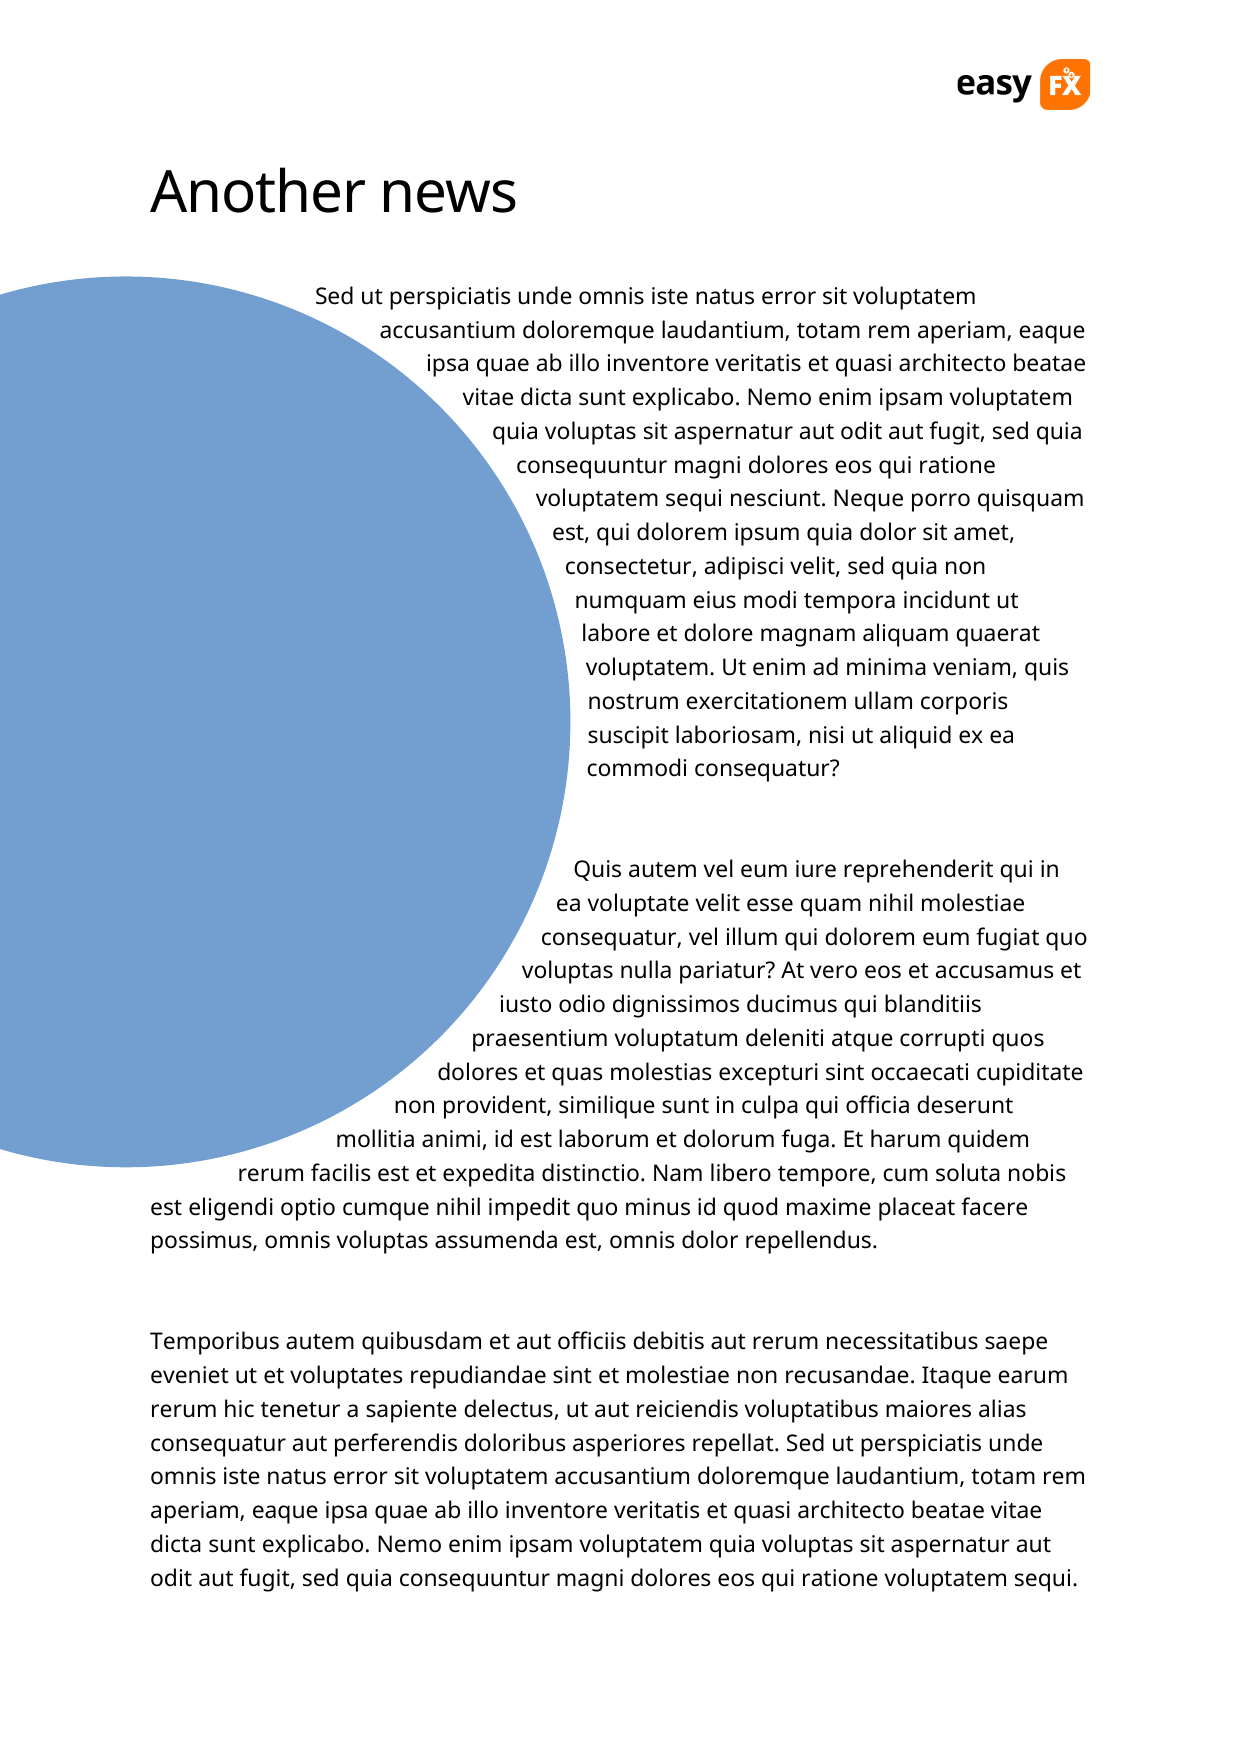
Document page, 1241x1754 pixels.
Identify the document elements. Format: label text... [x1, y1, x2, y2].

text Sed ut perspiciatis unde omnis iste natus error sit voluptatem accusantium doloremque laudantium, totam rem aperiam, eaque ipsa quae ab illo inventore veritatis et quasi architecto beatae vitae dicta sunt explicabo. Nemo enim ipsam voluptatem quia voluptas sit aspernatur aut odit aut fugit, sed quia consequuntur magni dolores eos qui ratione voluptatem sequi nesciunt. Neque porro quisquam est, qui dolorem ipsum quia dolor sit amet, consectetur, adipisci velit, sed quia non numquam eius modi tempora incidunt ut labore et dolore magnam aliquam quaerat voluptatem. Ut enim ad minima veniam, quis nostrum exercitationem ullam corporis suscipit laboriosam, nisi ut aliquid ex ea commodi consequatur? [190, 280, 1090, 784]
text Temporibus autem quibusdam et aut officiis debitis aut rerum necessitatibus saepe eveniet ut et voluptates repudiandae sint et molestiae non recusandae. Itaque earum rerum hic tenetur a sapiente delectus, ut aut reiciendis voluptatibus maiores alias consequatur aut perferendis doloribus asperiores repellat. Sed ut perspiciatis unde omnis iste natus error sit voluptatem accusantium doloremque laudantium, totam rem aperiam, eaque ipsa quae ab illo inventore veritatis et quasi architecto beatae vitae dicta sunt explicabo. Nemo enim ipsam voluptatem quia voluptas sit aspernatur aut odit aut fugit, sed quia consequuntur magni dolores eos qui ratione voluptatem sequi. [150, 1325, 1090, 1593]
text Quis autem vel eum iure reprehenderit qui in ea voluptate velit esse quam nihil molestiae consequatur, vel illum qui dolorem eum fugiat quo voluptas nulla pariatur? At vero eos et accusamus et iusto odio dignissimos ducimus qui blanditiis praesentium voluptatum deleniti atque corrupti quos dolores et quas molestias excepturi sint occaecati cupiditate non provident, similique sunt in culpa qui officia deserunt mollitia animi, id est laborum et dolorum fuga. Et harum quidem rerum facilis est et expedita distinctio. Nam libero tempore, cum soluta nobis est eligendi optio cumque nihil impedit quo minus id quod maxime placeat facere possimus, omnis voluptas assumenda est, omnis dolor repellendus. [150, 853, 1090, 1256]
title Another news [150, 150, 1090, 229]
picture [957, 59, 1091, 110]
